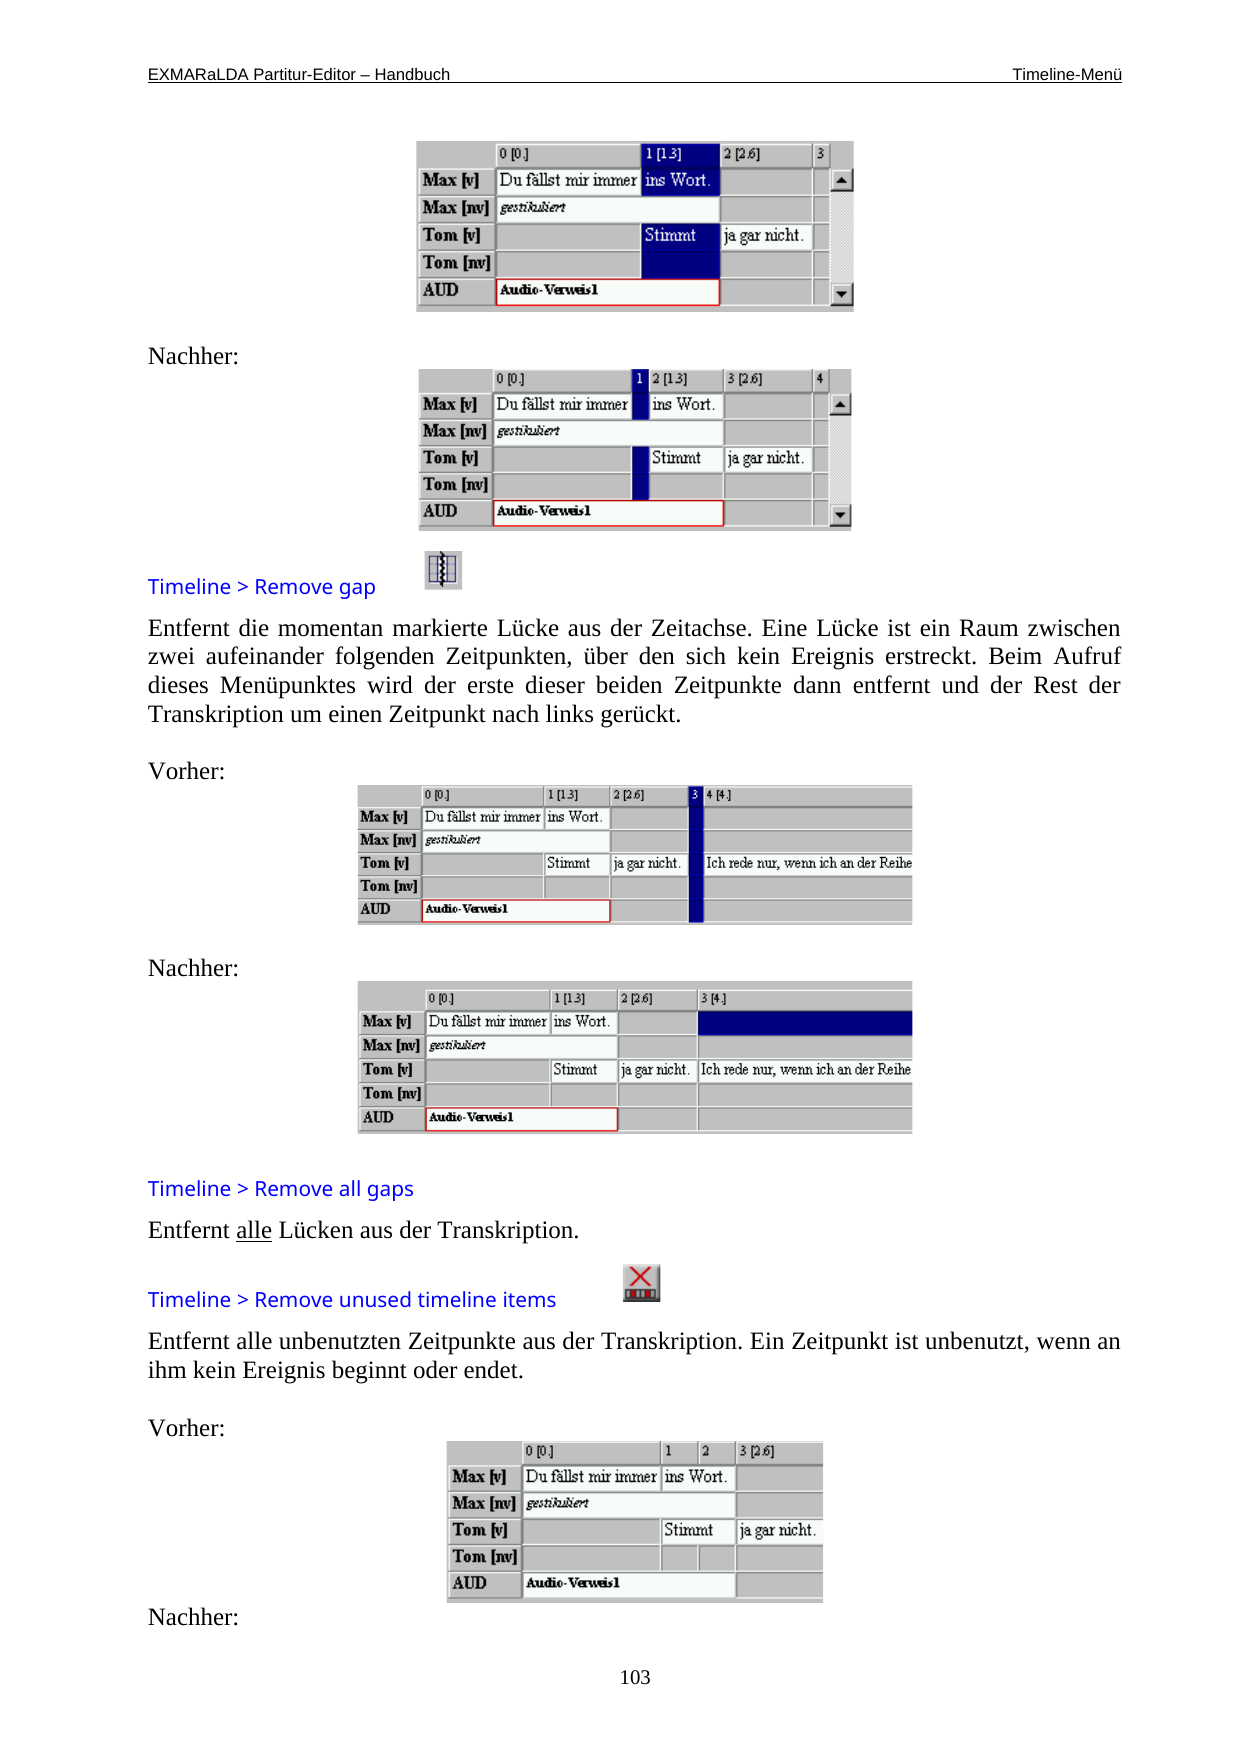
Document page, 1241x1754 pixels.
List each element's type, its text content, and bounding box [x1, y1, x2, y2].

text Entfernt alle unbenutzten Zeitpunkte aus der Transkription. Ein Zeitpunkt ist unbenutzt, wenn an ihm kein Ereignis beginnt oder endet. [148, 1326, 1122, 1384]
text Nachher: [148, 953, 1122, 982]
subtitle Timeline > Remove gap [148, 572, 1122, 600]
picture [416, 141, 854, 312]
picture [357, 785, 913, 925]
subtitle Timeline > Remove unused timeline items [148, 1286, 1122, 1314]
text Vorher: [148, 756, 1122, 785]
picture [424, 551, 463, 589]
text Entfernt alle Lücken aus der Transkription. [148, 1216, 1122, 1244]
subtitle Timeline > Remove all gaps [148, 1174, 1122, 1203]
text Nachher: [148, 1602, 1122, 1631]
text Entfernt die momentan markierte Lücke aus der Zeitachse. Eine Lücke ist ein Raum zwischen zwei aufeinander folgenden Zeitpunkten, über den sich kein Ereignis erstreckt. Beim Aufruf dieses Menüpunktes wird der erste dieser beiden Zeitpunkte dann entfernt und der Rest der Transkription um einen Zeitpunkt nach links gerückt. [148, 613, 1122, 728]
picture [418, 369, 852, 531]
picture [446, 1441, 824, 1603]
text Nachher: [148, 341, 1122, 369]
picture [622, 1264, 661, 1302]
picture [357, 981, 913, 1134]
text Vorher: [148, 1413, 1122, 1441]
